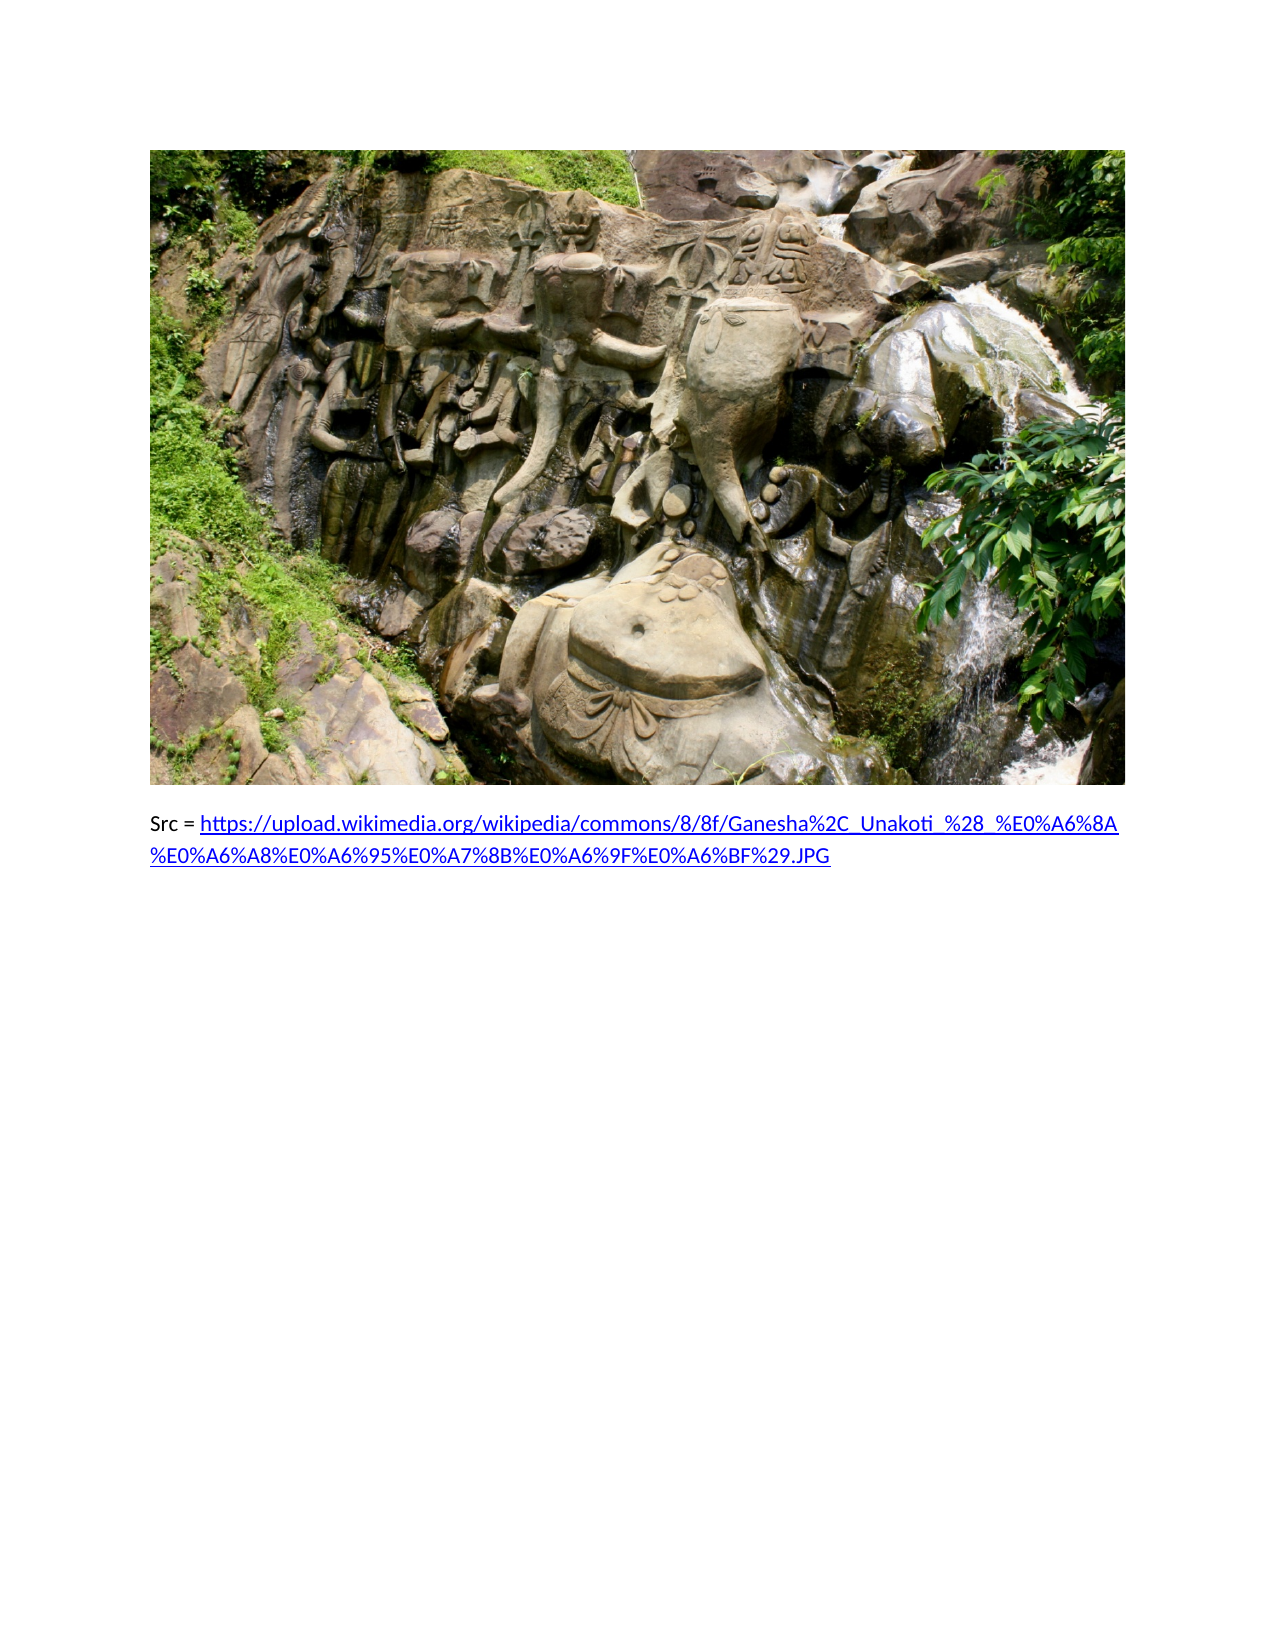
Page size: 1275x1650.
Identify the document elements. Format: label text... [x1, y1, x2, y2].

text Src = https://upload.wikimedia.org/wikipedia/commons/8/8f/Ganesha%2C_Unakoti_%28_%E0%A6%8A%E0%A6%A8%E0%A6%95%E0%A7%8B%E0%A6%9F%E0%A6%BF%29.JPG [150, 809, 1125, 869]
picture [150, 150, 1125, 785]
